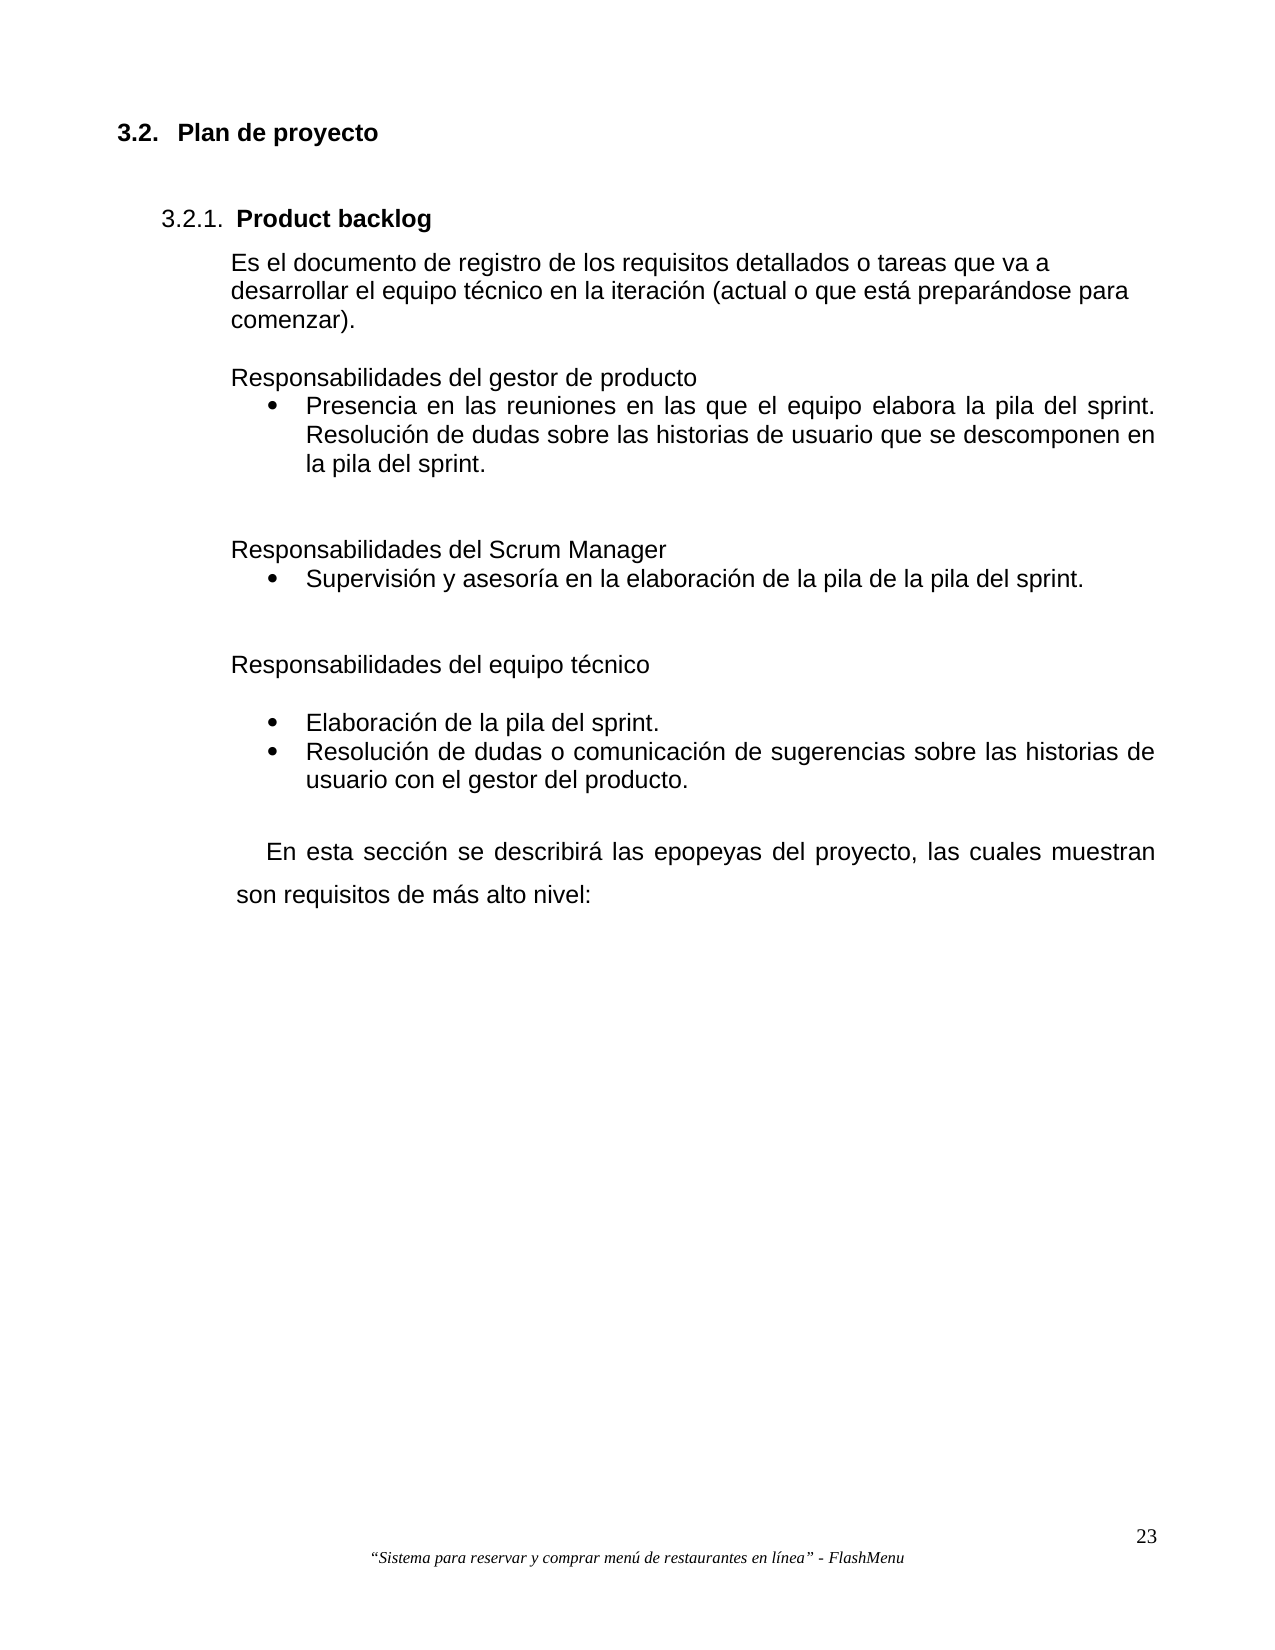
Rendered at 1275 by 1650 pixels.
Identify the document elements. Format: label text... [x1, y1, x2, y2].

list Presencia en las reuniones en las que el equipo elabora la pila del sprint. Resolución de dudas sobre las historias de usuario que se descomponen en la pila del sprint. [268, 391, 1157, 478]
list Supervisión y asesoría en la elaboración de la pila de la pila del sprint. [268, 564, 1157, 593]
list Resolución de dudas o comunicación de sugerencias sobre las historias de usuario con el gestor del producto. [268, 737, 1157, 794]
list Product backlog [161, 204, 1157, 233]
text Es el documento de registro de los requisitos detallados o tareas que va a desarrollar el equipo técnico en la iteración (actual o que está preparándose para comenzar). [231, 247, 1157, 334]
text Responsabilidades del equipo técnico [231, 650, 1157, 679]
list Plan de proyecto [117, 118, 1157, 147]
text En esta sección se describirá las epopeyas del proyecto, las cuales muestran son requisitos de más alto nivel: [236, 837, 1157, 909]
text Responsabilidades del gestor de producto [231, 362, 1157, 391]
text Responsabilidades del Scrum Manager [231, 535, 1157, 564]
list Elaboración de la pila del sprint. [268, 708, 1157, 737]
